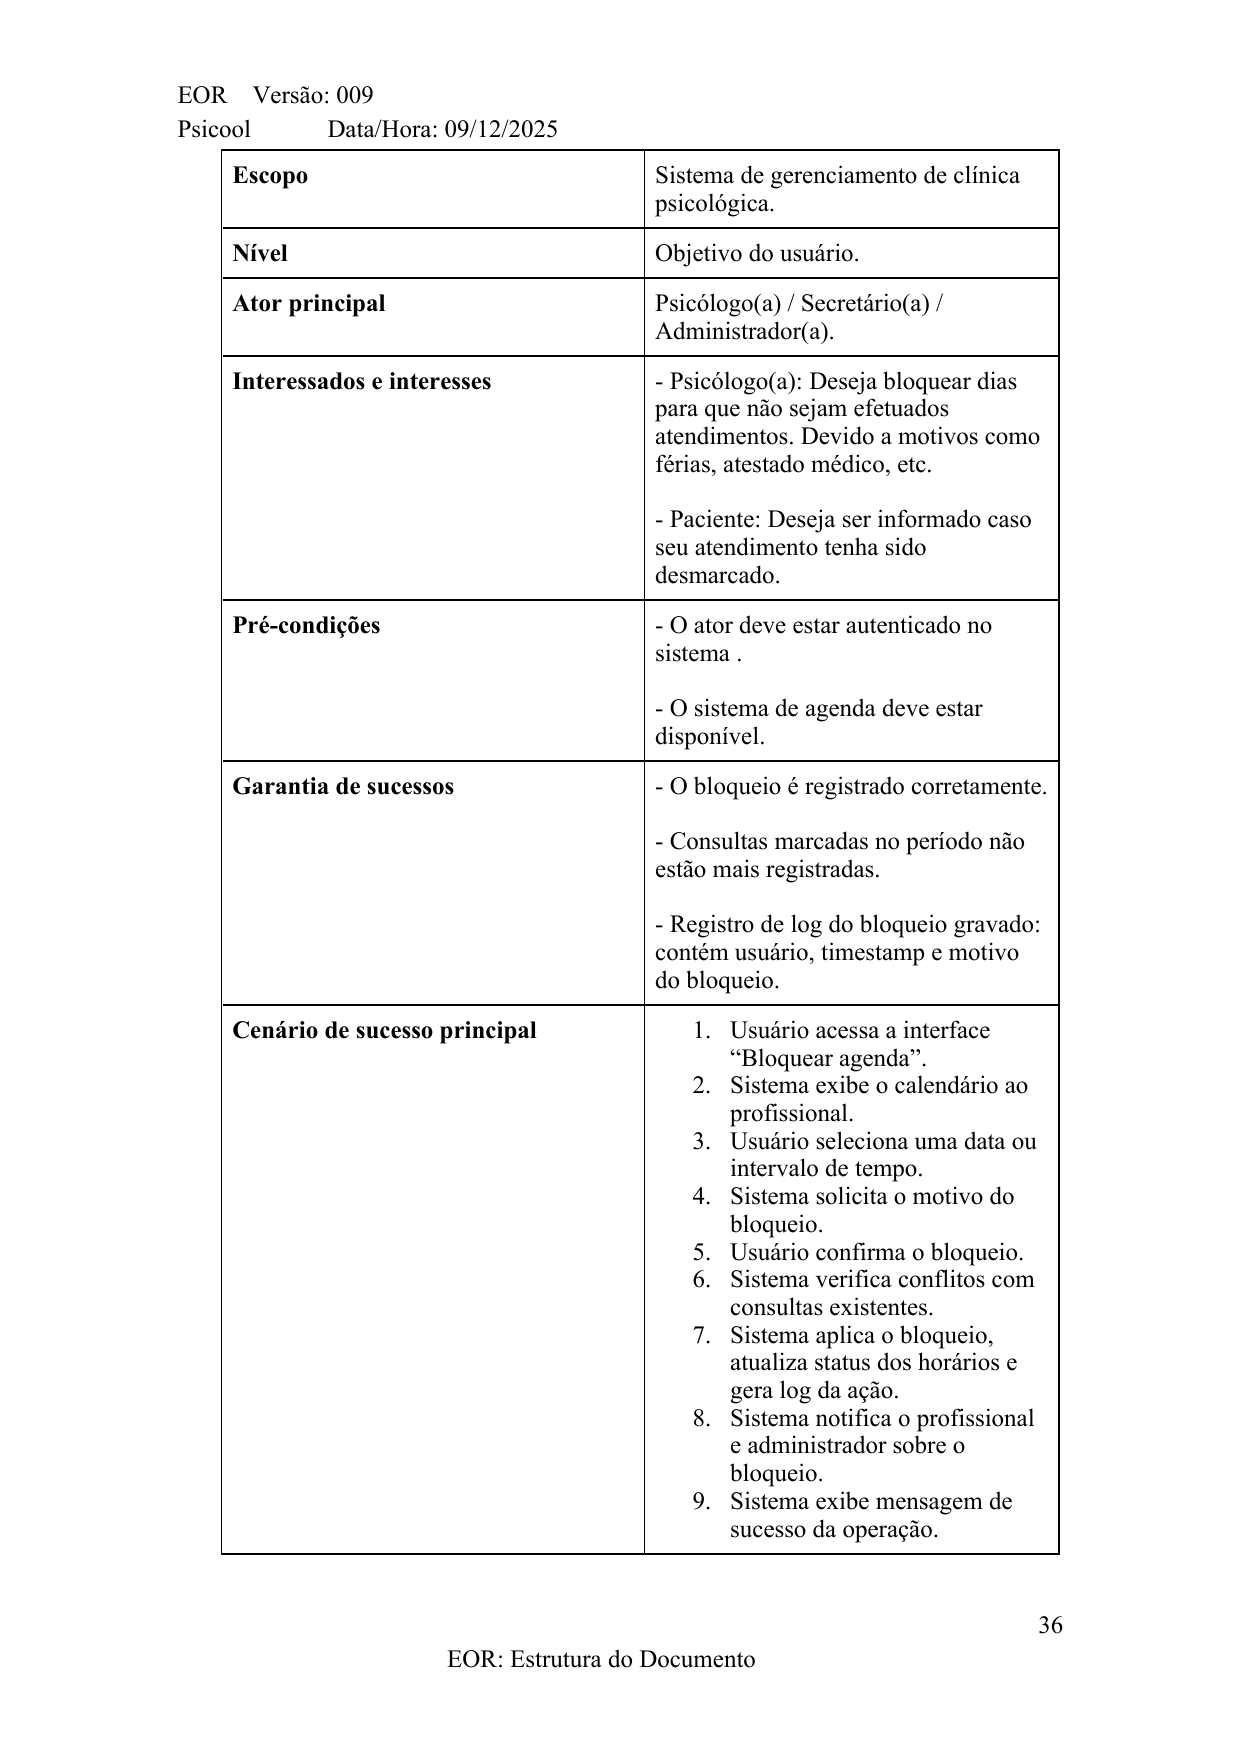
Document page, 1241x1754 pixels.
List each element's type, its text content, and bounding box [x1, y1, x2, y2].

table_cell Usuário acessa a interface “Bloquear agenda”. Sistema exibe o calendário ao profissional. Usuário seleciona uma data ou intervalo de tempo. Sistema solicita o motivo do bloqueio. Usuário confirma o bloqueio. Sistema verifica conflitos com consultas existentes. Sistema aplica o bloqueio, atualiza status dos horários e gera log da ação. Sistema notifica o profissional e administrador sobre o bloqueio. Sistema exibe mensagem de sucesso da operação. [645, 1006, 1058, 1553]
table_cell Psicólogo(a) / Secretário(a) / Administrador(a). [645, 279, 1058, 355]
table_cell Cenário de sucesso principal [222, 1005, 644, 1553]
table_cell Ator principal [222, 278, 644, 355]
table_cell Escopo [222, 151, 644, 227]
table_cell Garantia de sucessos [222, 761, 644, 1004]
table_cell Sistema de gerenciamento de clínica psicológica. [645, 151, 1058, 227]
table_cell - O ator deve estar autenticado no sistema . - O sistema de agenda deve estar disponível. [645, 601, 1058, 760]
table_cell - Psicólogo(a): Deseja bloquear dias para que não sejam efetuados atendimentos. Devido a motivos como férias, atestado médico, etc. - Paciente: Deseja ser informado caso seu atendimento tenha sido desmarcado. [645, 357, 1058, 599]
table_cell Interessados e interesses [222, 356, 644, 599]
table_cell - O bloqueio é registrado corretamente. - Consultas marcadas no período não estão mais registradas. - Registro de log do bloqueio gravado: contém usuário, timestamp e motivo do bloqueio. [645, 762, 1058, 1004]
table_cell Nível [222, 228, 644, 277]
table_cell Pré-condições [222, 600, 644, 760]
table_cell Objetivo do usuário. [645, 229, 1058, 277]
